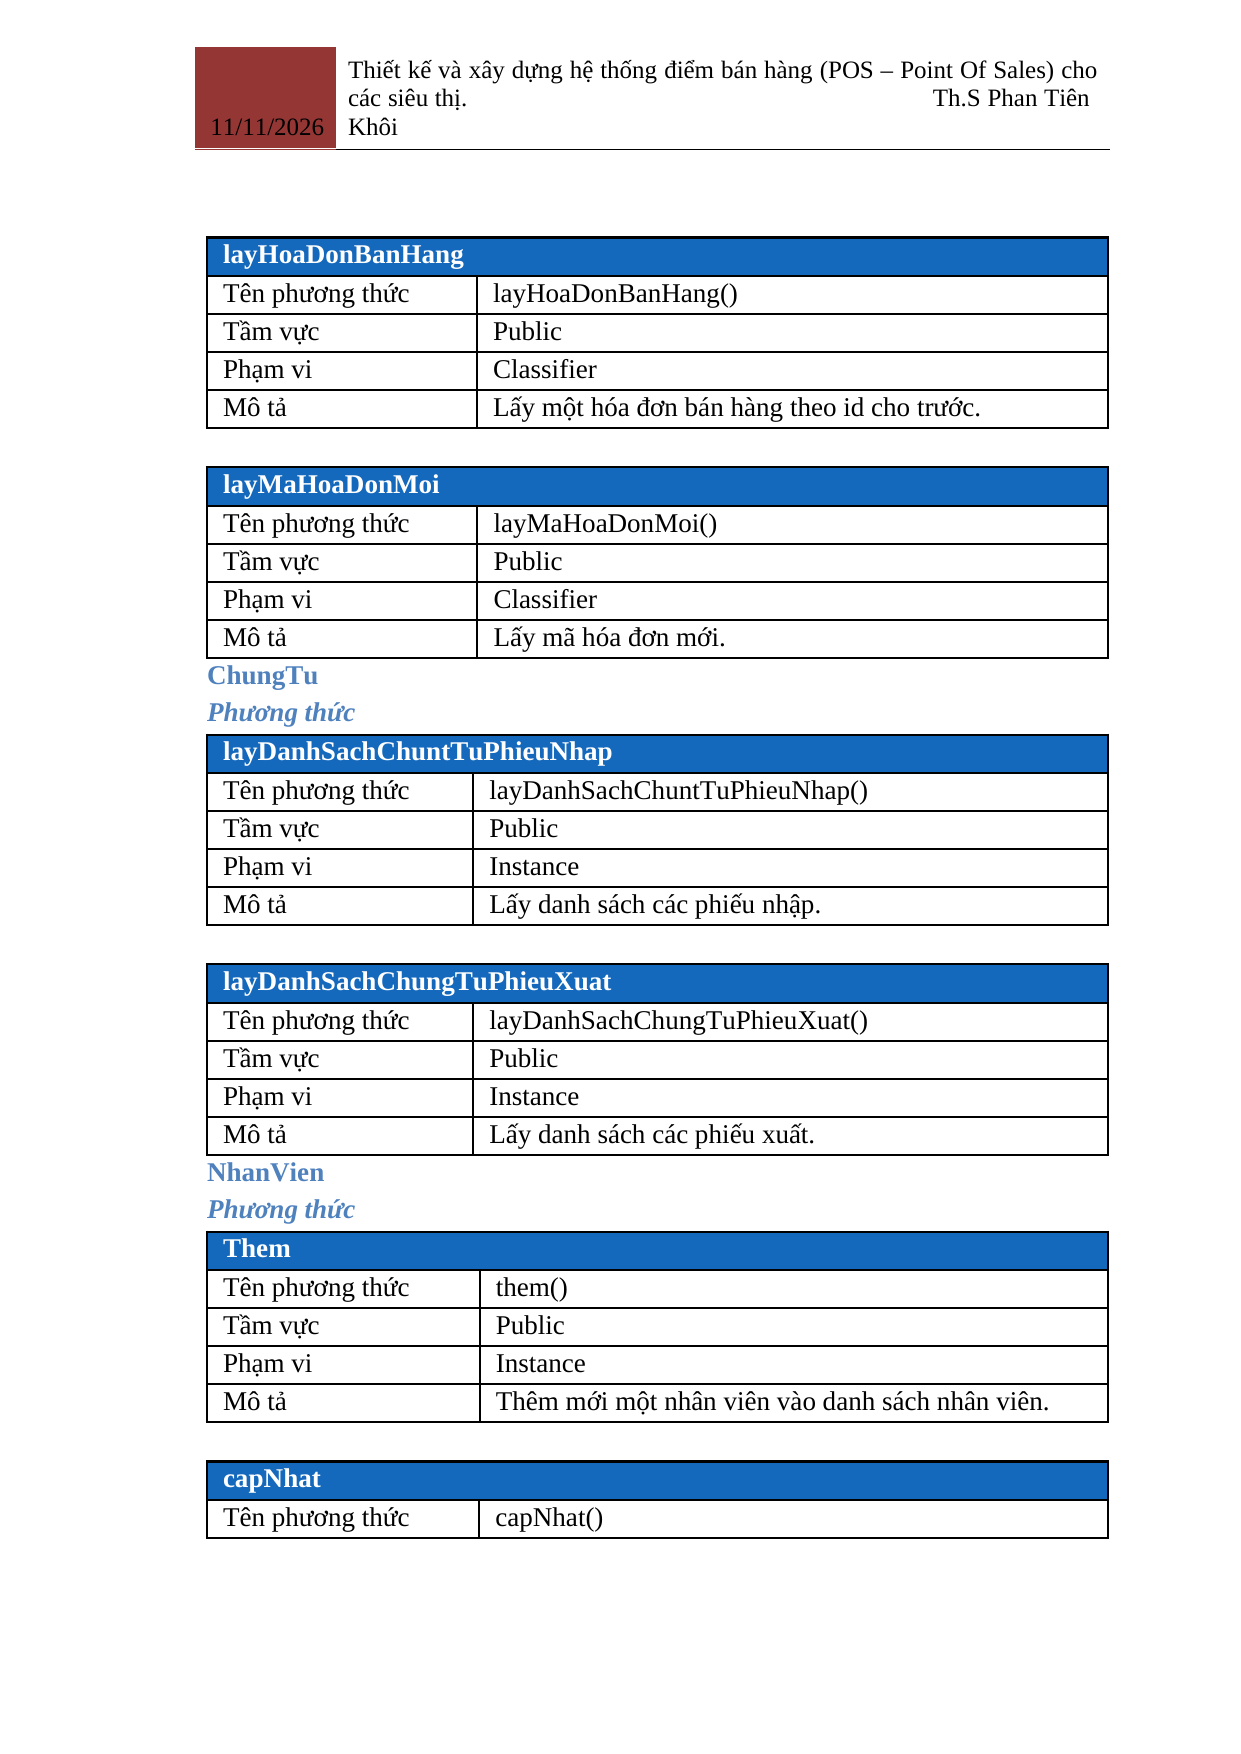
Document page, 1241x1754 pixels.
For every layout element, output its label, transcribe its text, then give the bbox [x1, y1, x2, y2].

table_cell Phạm vi [208, 850, 472, 886]
table_cell layDanhSachChuntTuPhieuNhap() [474, 774, 1107, 810]
table_cell Tầm vực [208, 812, 472, 848]
table_header layMaHoaDonMoi [208, 468, 1107, 505]
table_header Them [208, 1233, 1107, 1269]
table_cell capNhat() [480, 1501, 1107, 1537]
subtitle Phương thức [207, 696, 1122, 727]
table_cell Classifier [478, 353, 1107, 389]
table_cell layDanhSachChungTuPhieuXuat() [474, 1004, 1107, 1040]
table_cell Public [478, 545, 1107, 581]
table_cell Mô tả [208, 1118, 472, 1154]
table_cell Phạm vi [208, 353, 476, 389]
table_cell Mô tả [208, 1385, 479, 1421]
table_cell Tầm vực [208, 1309, 479, 1345]
table_cell Mô tả [208, 391, 476, 427]
table_cell Tầm vực [208, 1042, 472, 1078]
subtitle ChungTu [207, 659, 1122, 690]
table_header layDanhSachChuntTuPhieuNhap [208, 736, 1107, 772]
table_cell Lấy danh sách các phiếu xuất. [474, 1118, 1107, 1154]
table_cell Public [478, 315, 1107, 351]
table_header capNhat [208, 1463, 1107, 1499]
table_cell Thêm mới một nhân viên vào danh sách nhân viên. [481, 1385, 1107, 1421]
table_cell Tên phương thức [208, 507, 476, 543]
table_cell Lấy mã hóa đơn mới. [478, 621, 1107, 657]
table_cell Public [481, 1309, 1107, 1345]
table_cell Tên phương thức [208, 277, 476, 313]
table_cell Tên phương thức [208, 1004, 472, 1040]
table_cell Phạm vi [208, 583, 476, 619]
table_cell Public [474, 1042, 1107, 1078]
table_cell Tên phương thức [208, 774, 472, 810]
table_cell Phạm vi [208, 1080, 472, 1116]
table_header layDanhSachChungTuPhieuXuat [208, 965, 1107, 1002]
table_cell Public [474, 812, 1107, 848]
table_cell Instance [474, 1080, 1107, 1116]
table_cell Mô tả [208, 621, 476, 657]
subtitle NhanVien [207, 1156, 1122, 1187]
subtitle Phương thức [207, 1193, 1122, 1224]
table_cell Instance [474, 850, 1107, 886]
table_cell Tầm vực [208, 545, 476, 581]
table_cell Instance [481, 1347, 1107, 1383]
table_cell Tầm vực [208, 315, 476, 351]
table_cell Classifier [478, 583, 1107, 619]
table_cell layMaHoaDonMoi() [478, 507, 1107, 543]
table_cell Lấy danh sách các phiếu nhập. [474, 888, 1107, 924]
table_cell Tên phương thức [208, 1271, 479, 1307]
table_cell Mô tả [208, 888, 472, 924]
table_header layHoaDonBanHang [208, 239, 1107, 275]
table_cell Lấy một hóa đơn bán hàng theo id cho trước. [478, 391, 1107, 427]
table_cell layHoaDonBanHang() [478, 277, 1107, 313]
table_cell Tên phương thức [208, 1501, 478, 1537]
table_cell Phạm vi [208, 1347, 479, 1383]
table_cell them() [481, 1271, 1107, 1307]
